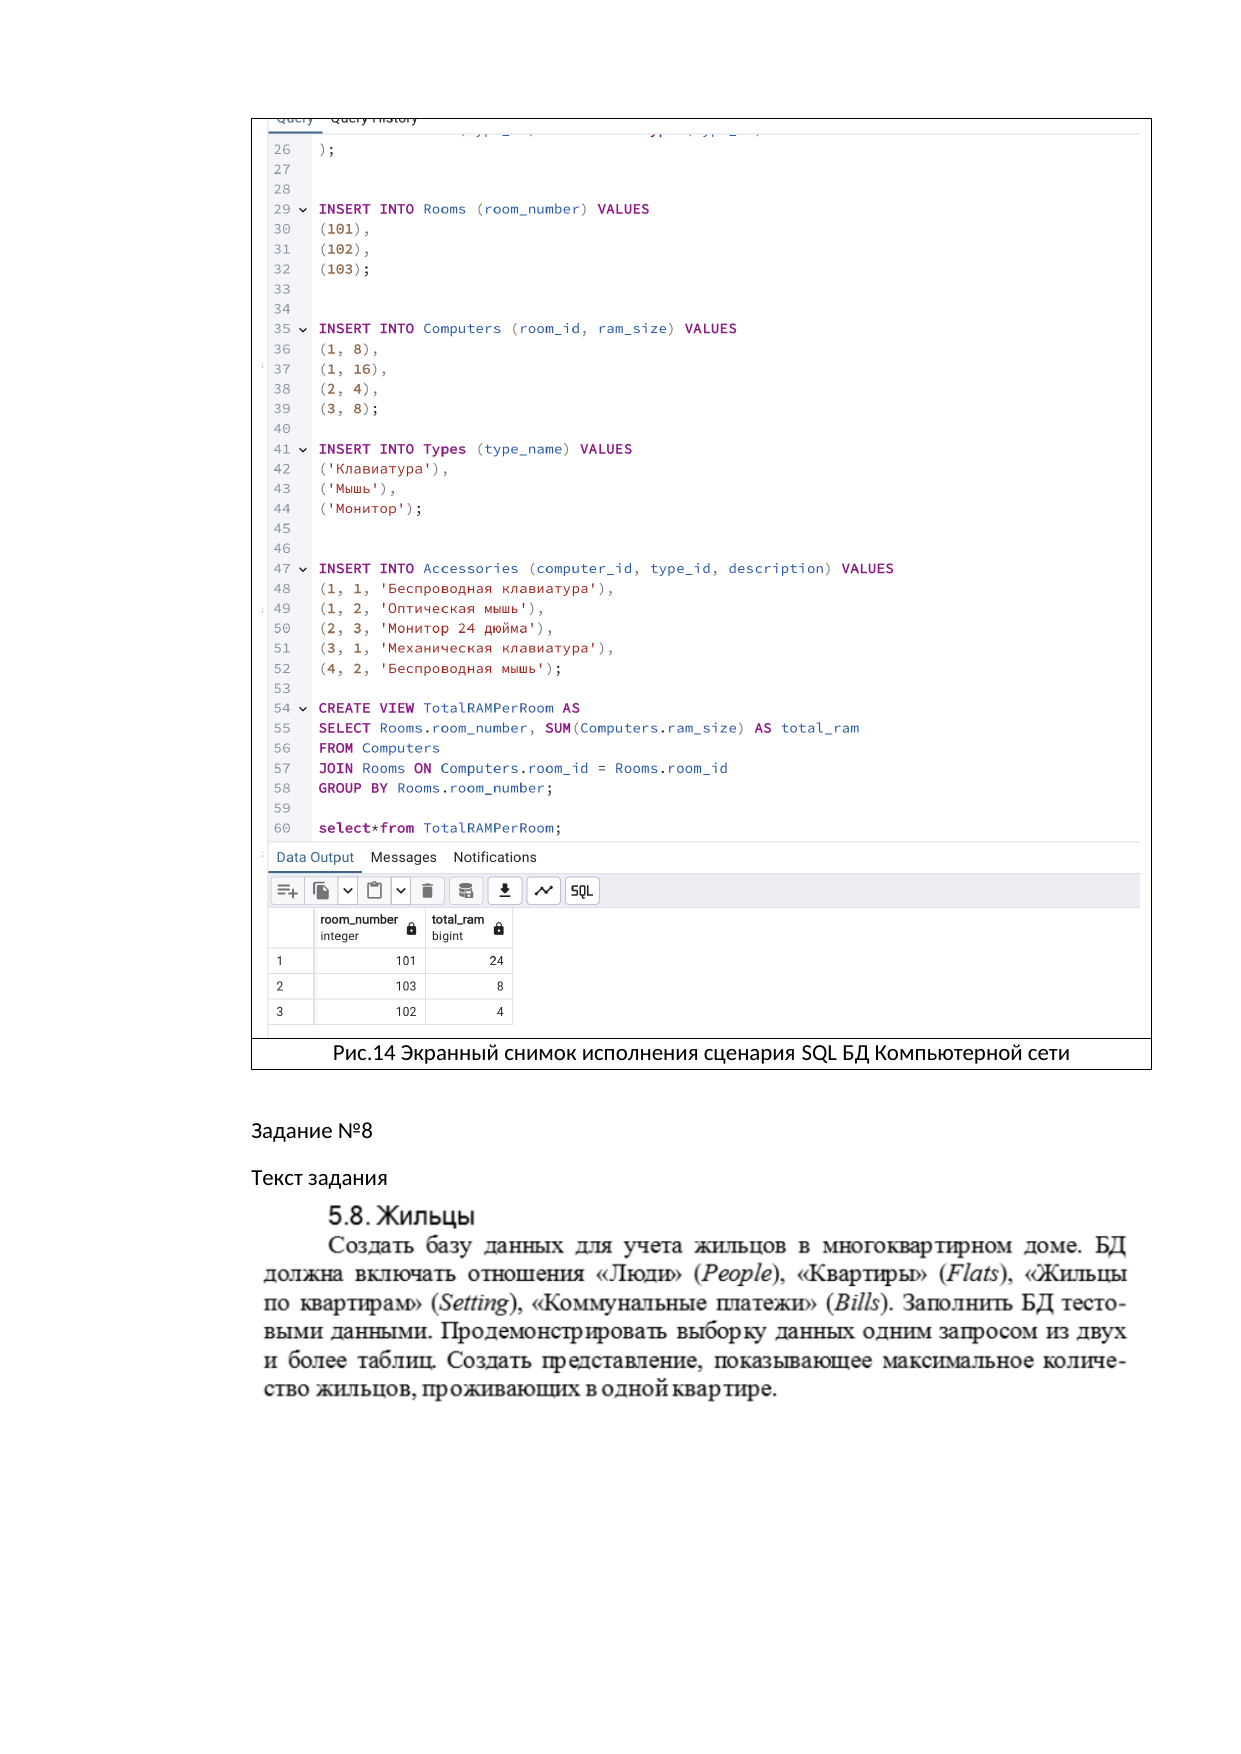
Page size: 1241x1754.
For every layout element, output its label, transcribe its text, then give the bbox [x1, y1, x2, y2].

picture [251, 1193, 1145, 1423]
picture [262, 119, 1141, 1038]
table_header [1141, 119, 1151, 1037]
text Задание №8 [251, 1117, 1152, 1144]
table_cell Рис.14 Экранный снимок исполнения сценария SQL БД Компьютерной сети [252, 1039, 1151, 1069]
table_header [252, 119, 262, 1037]
